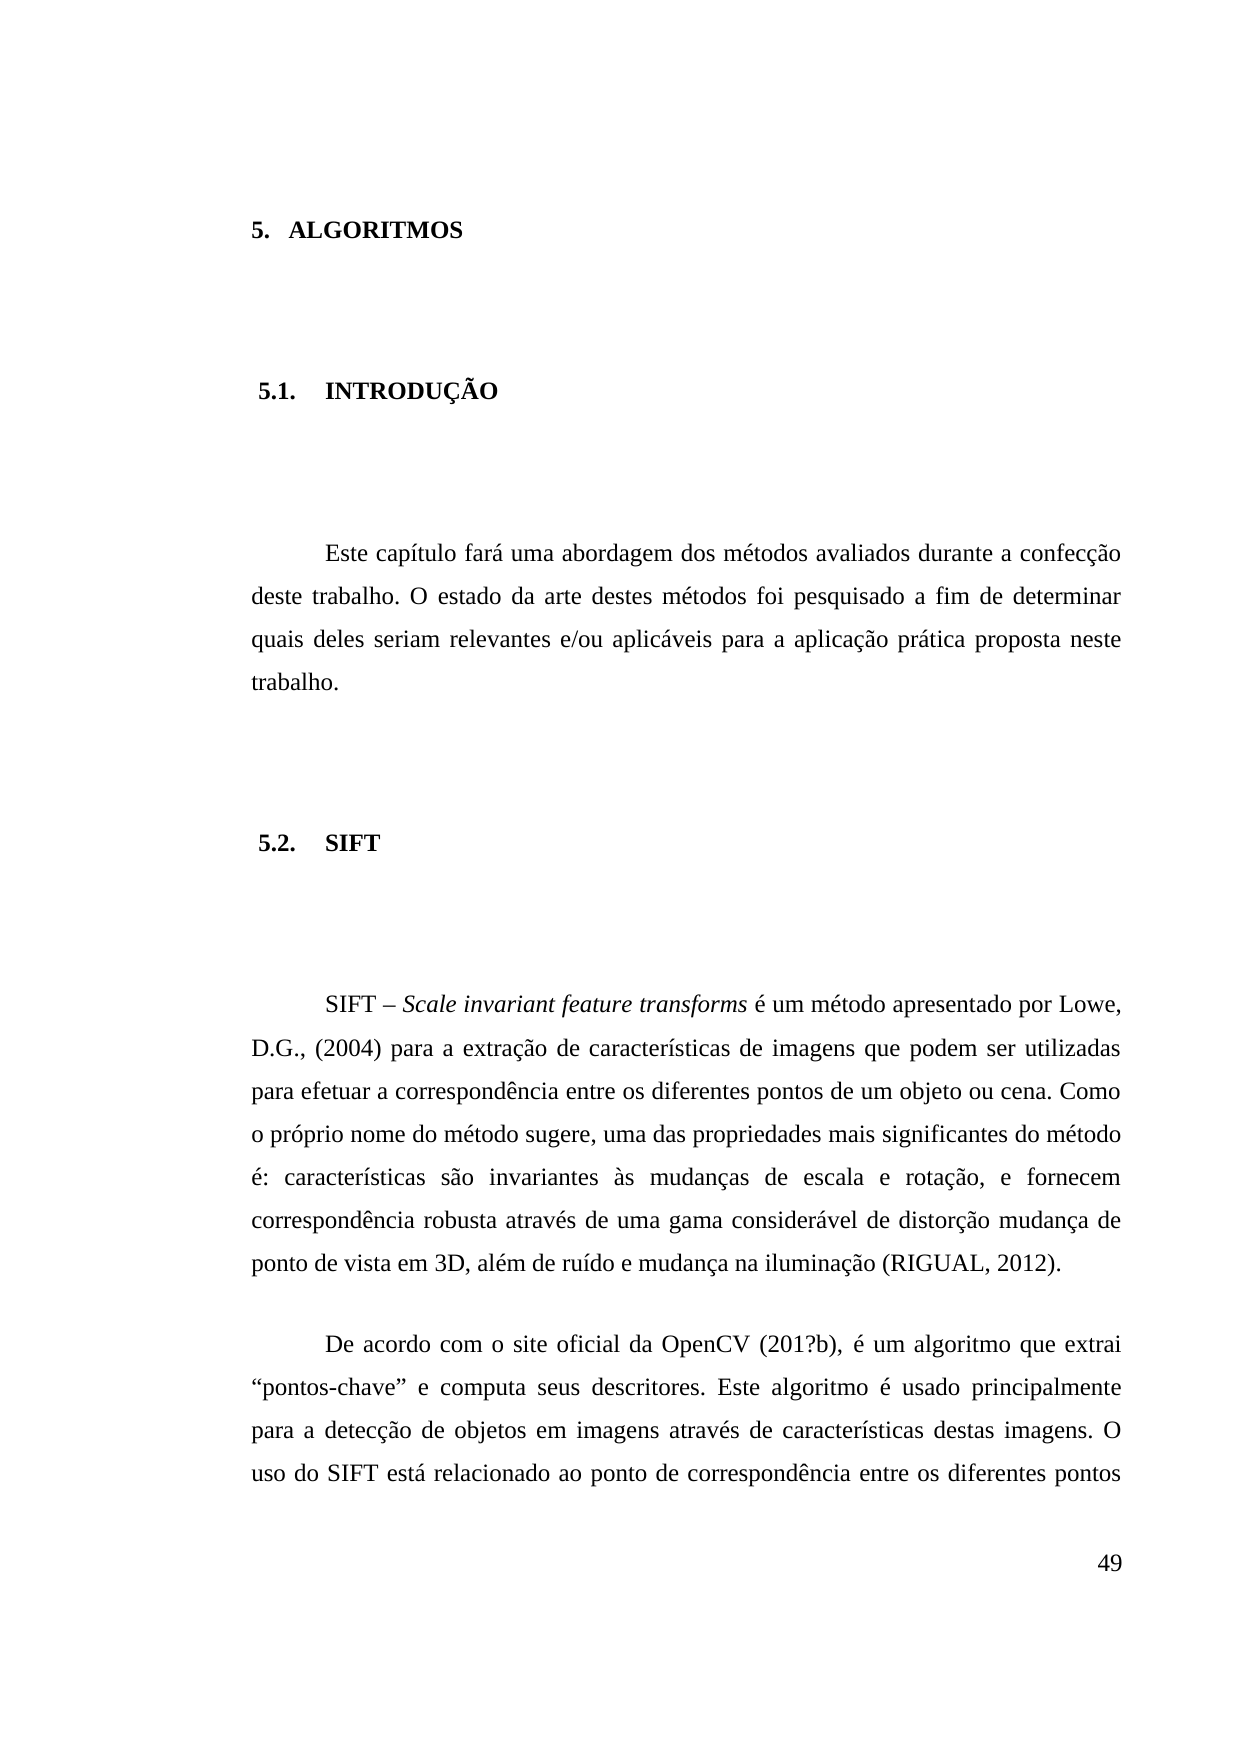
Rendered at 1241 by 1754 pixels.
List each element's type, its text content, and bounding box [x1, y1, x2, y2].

subtitle INTRODUÇÃO [258, 376, 1122, 405]
text Este capítulo fará uma abordagem dos métodos avaliados durante a confecção deste trabalho. O estado da arte destes métodos foi pesquisado a fim de determinar quais deles seriam relevantes e/ou aplicáveis para a aplicação prática proposta neste trabalho. [251, 538, 1122, 696]
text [251, 1329, 1122, 1487]
subtitle SIFT [258, 828, 1122, 857]
subtitle ALGORITMOS [251, 215, 1122, 244]
text SIFT – Scale invariant feature transforms é um método apresentado por Lowe, D.G., (2004) para a extração de características de imagens que podem ser utilizadas para efetuar a correspondência entre os diferentes pontos de um objeto ou cena. Como o próprio nome do método sugere, uma das propriedades mais significantes do método é: características são invariantes às mudanças de escala e rotação, e fornecem correspondência robusta através de uma gama considerável de distorção mudança de ponto de vista em 3D, além de ruído e mudança na iluminação (RIGUAL, 2012). [251, 989, 1122, 1277]
